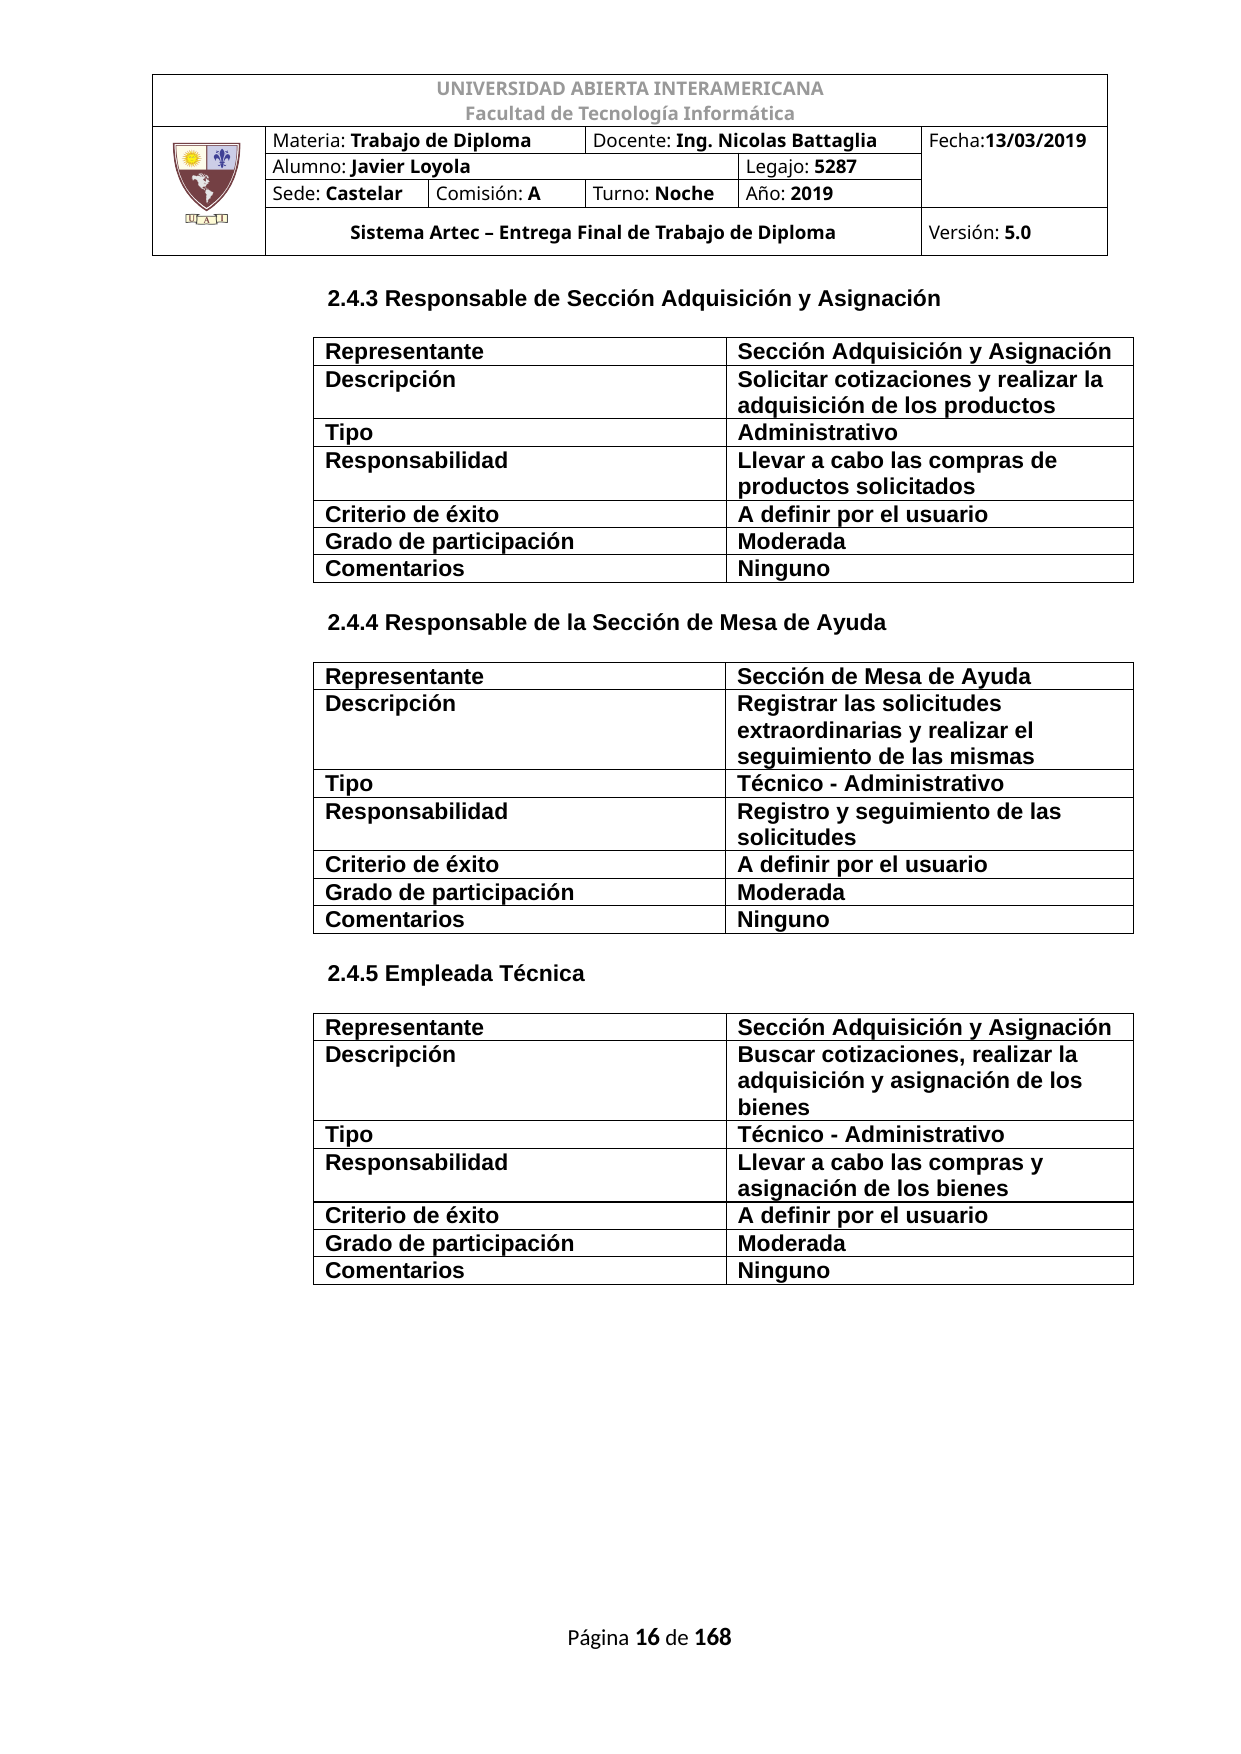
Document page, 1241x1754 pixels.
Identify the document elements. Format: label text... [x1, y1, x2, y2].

table_cell Registro y seguimiento de las solicitudes [726, 798, 1133, 850]
table_cell Comentarios [314, 1257, 726, 1283]
table_cell Buscar cotizaciones, realizar la adquisición y asignación de los bienes [727, 1041, 1133, 1120]
table_cell Grado de participación [314, 879, 725, 905]
table_cell Moderada [727, 1230, 1133, 1256]
table_cell A definir por el usuario [727, 501, 1133, 527]
table_cell Descripción [314, 1041, 726, 1120]
table_cell Tipo [314, 419, 726, 446]
text 2.4.4 Responsable de la Sección de Mesa de Ayuda [327, 609, 1122, 635]
table_cell Criterio de éxito [314, 1203, 726, 1229]
table_cell Descripción [314, 690, 725, 769]
table_cell Llevar a cabo las compras y asignación de los bienes [727, 1149, 1133, 1201]
table_header Sección de Mesa de Ayuda [726, 663, 1133, 689]
table_cell Moderada [726, 879, 1133, 905]
table_cell Responsabilidad [314, 798, 725, 850]
table_cell Comentarios [314, 555, 726, 582]
table_cell A definir por el usuario [726, 851, 1133, 878]
picture [157, 136, 257, 228]
table_cell Técnico - Administrativo [727, 1121, 1133, 1148]
table_header Sección Adquisición y Asignación [727, 338, 1133, 364]
table_cell Descripción [314, 366, 726, 418]
table_cell Criterio de éxito [314, 501, 726, 527]
table_cell Responsabilidad [314, 1149, 726, 1201]
table_header Representante [314, 338, 726, 364]
table_cell Ninguno [726, 906, 1133, 933]
table_cell Moderada [727, 528, 1133, 554]
table_cell Grado de participación [314, 528, 726, 554]
table_cell Técnico - Administrativo [726, 770, 1133, 797]
table_cell Ninguno [727, 555, 1133, 582]
table_cell Solicitar cotizaciones y realizar la adquisición de los productos [727, 366, 1133, 418]
table_cell Tipo [314, 1121, 726, 1148]
table_cell Criterio de éxito [314, 851, 725, 878]
table_header Representante [314, 1014, 726, 1040]
table_cell Llevar a cabo las compras de productos solicitados [727, 447, 1133, 499]
text 2.4.3 Responsable de Sección Adquisición y Asignación [327, 284, 1122, 311]
table_cell Administrativo [727, 419, 1133, 446]
table_cell Grado de participación [314, 1230, 726, 1256]
table_cell A definir por el usuario [727, 1203, 1133, 1229]
table_header Sección Adquisición y Asignación [727, 1014, 1133, 1040]
text 2.4.5 Empleada Técnica [327, 960, 1122, 986]
table_cell Comentarios [314, 906, 725, 933]
table_cell Ninguno [727, 1257, 1133, 1283]
table_cell Tipo [314, 770, 725, 797]
table_cell Responsabilidad [314, 447, 726, 499]
table_header Representante [314, 663, 725, 689]
table_cell Registrar las solicitudes extraordinarias y realizar el seguimiento de las mismas [726, 690, 1133, 769]
